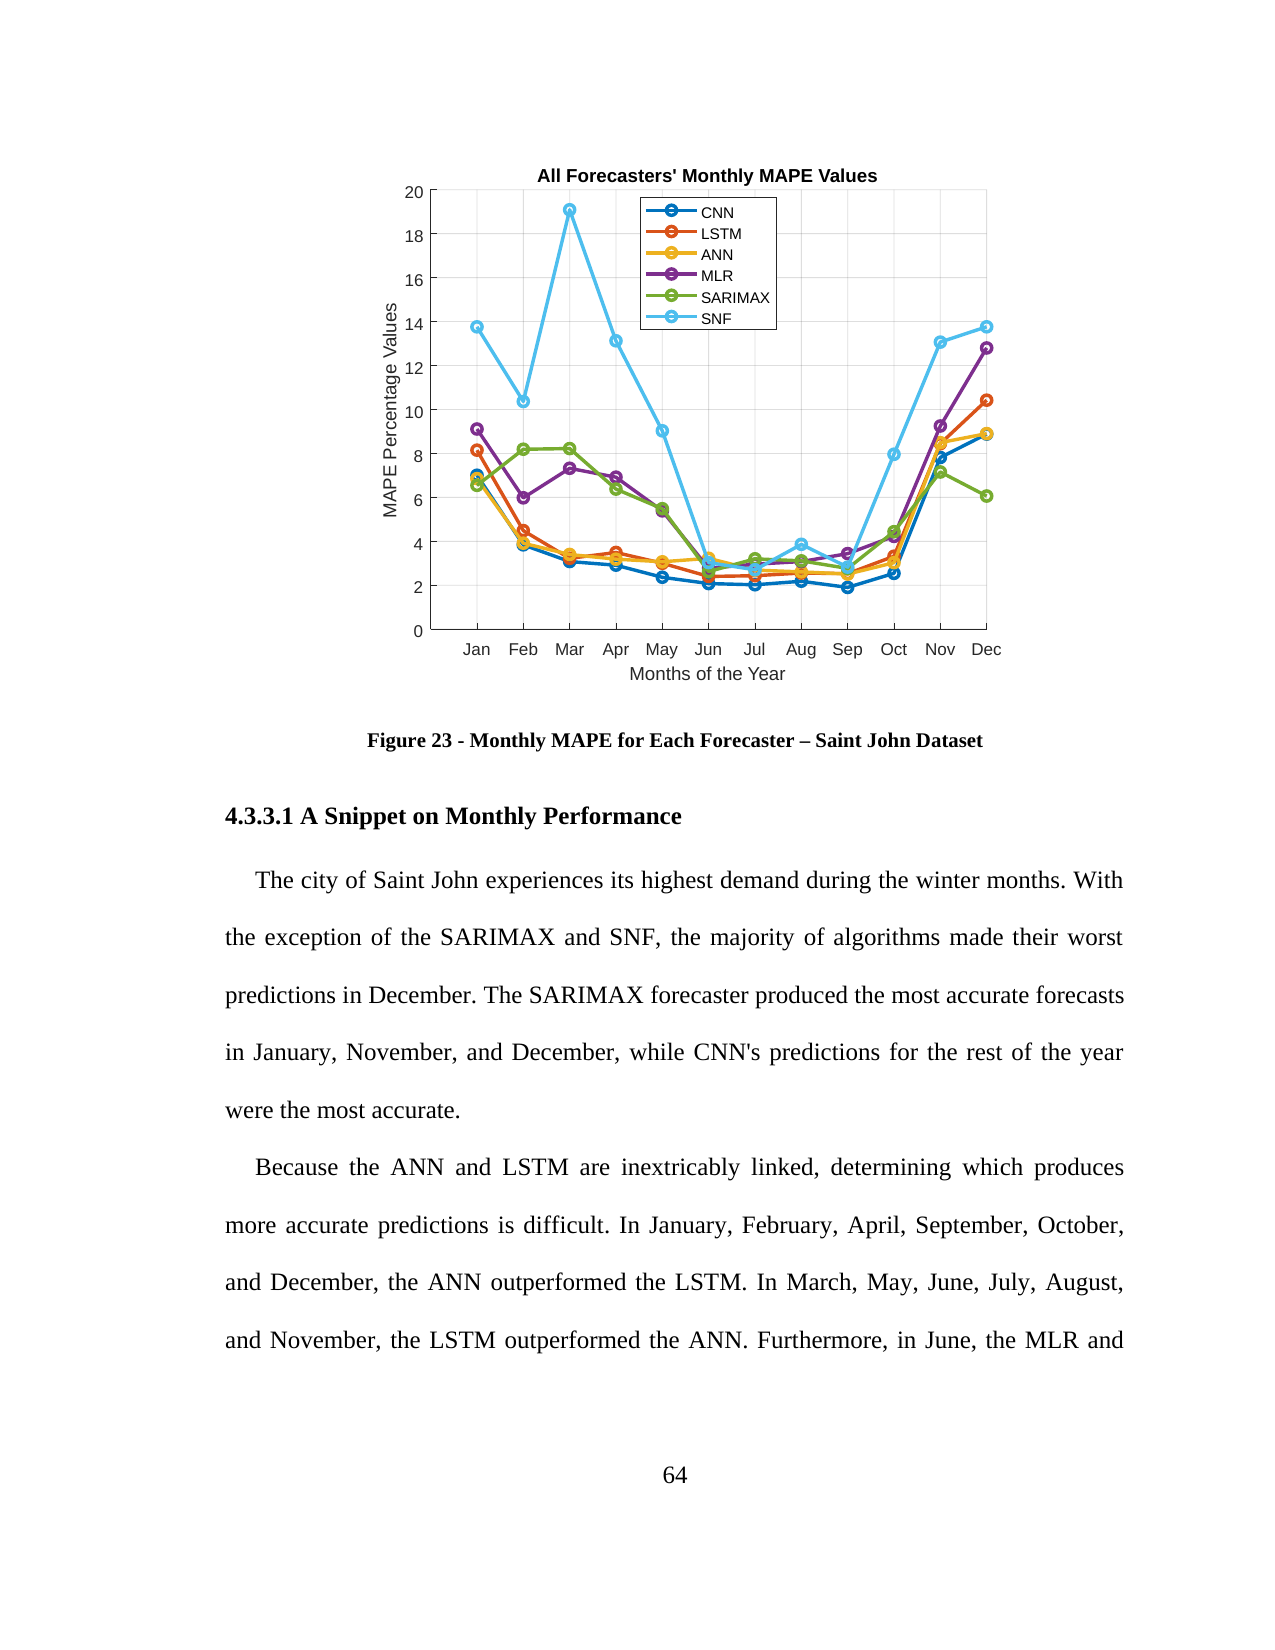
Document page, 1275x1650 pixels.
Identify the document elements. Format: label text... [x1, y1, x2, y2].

text Figure 23 - Monthly MAPE for Each Forecaster – Saint John Dataset [225, 728, 1125, 752]
subtitle 4.3.3.1 A Snippet on Monthly Performance [225, 801, 1125, 830]
text The city of Saint John experiences its highest demand during the winter months. With the exception of the SARIMAX and SNF, the majority of algorithms made their worst predictions in December. The SARIMAX forecaster produced the most accurate forecasts in January, November, and December, while CNN's predictions for the rest of the year were the most accurate. [225, 865, 1125, 1124]
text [225, 1152, 1125, 1354]
